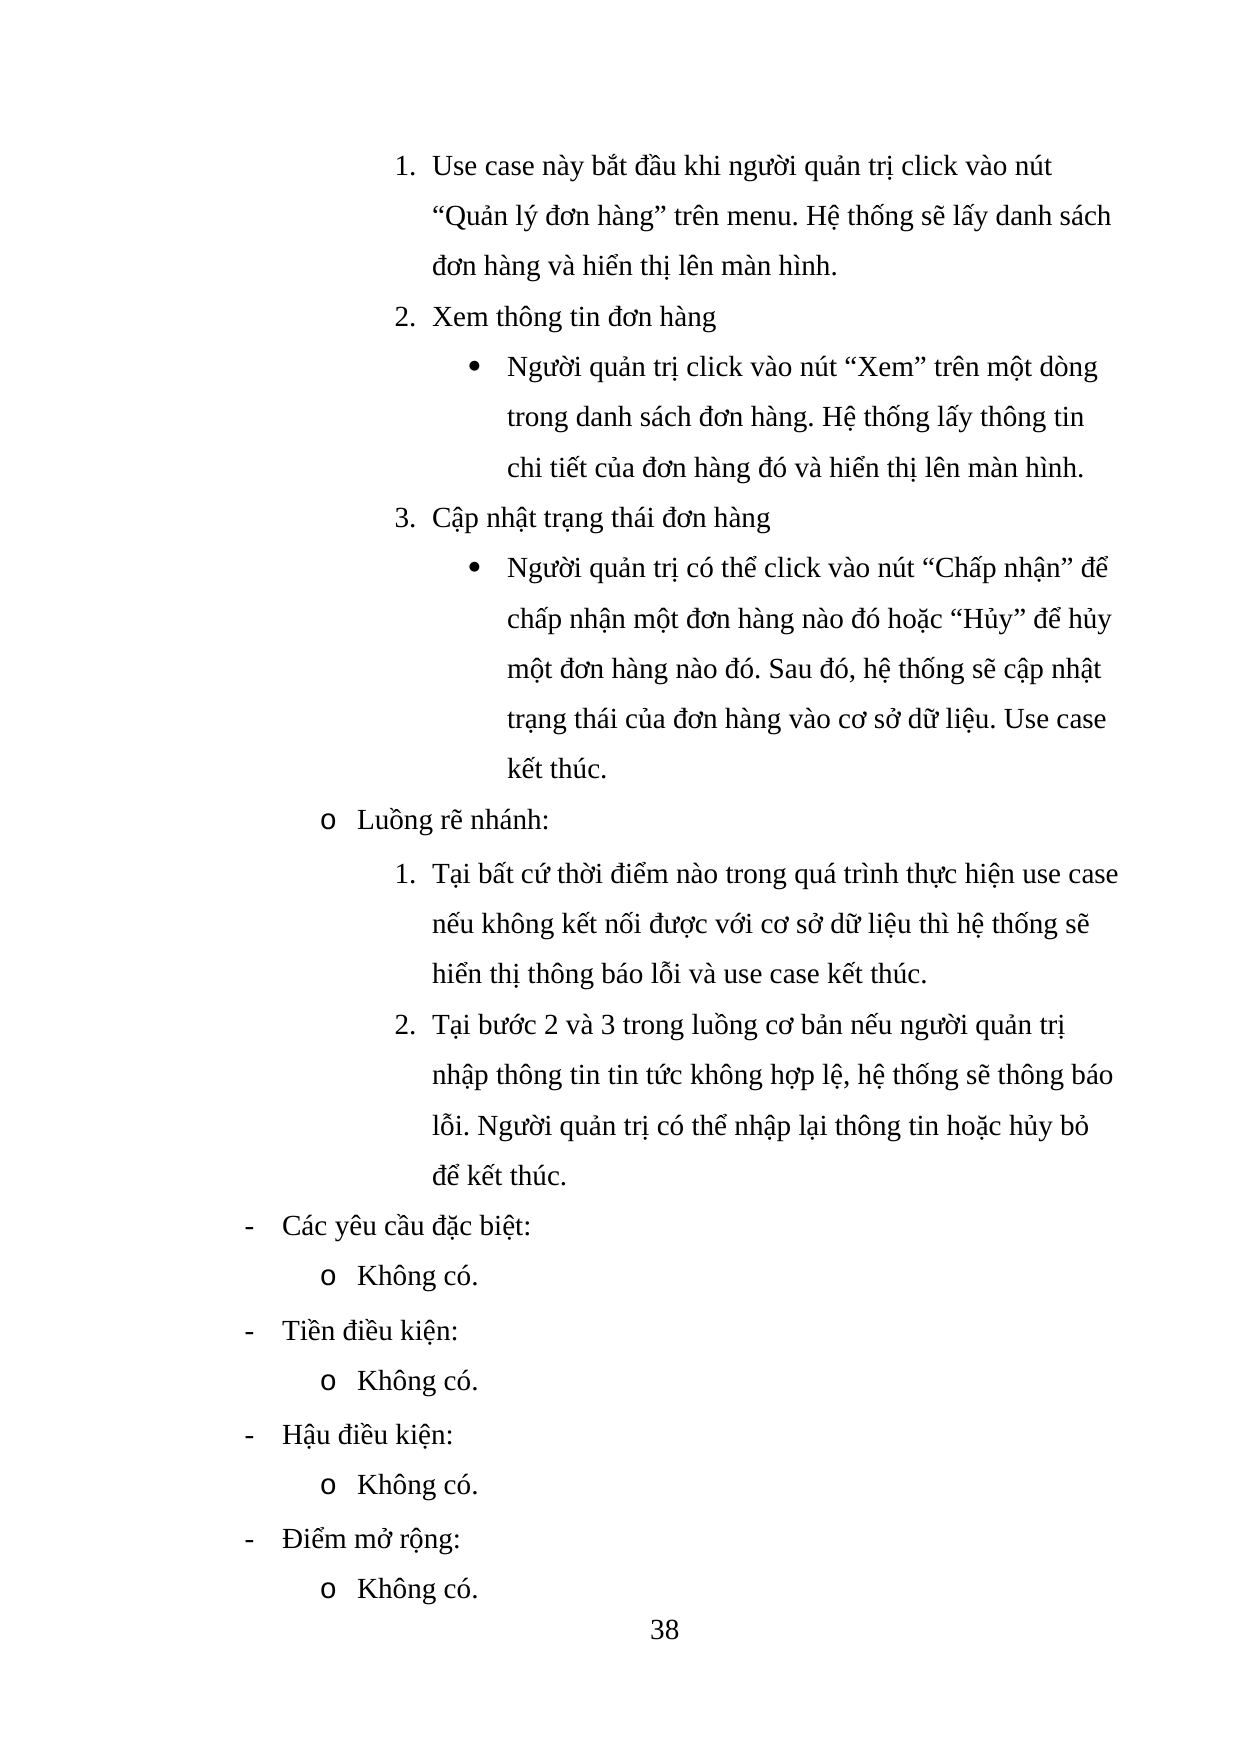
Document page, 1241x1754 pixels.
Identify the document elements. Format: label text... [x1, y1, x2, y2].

list Xem thông tin đơn hàng [394, 299, 1122, 332]
list Tiền điều kiện: [244, 1313, 1122, 1346]
list Tại bất cứ thời điểm nào trong quá trình thực hiện use case nếu không kết nối được với cơ sở dữ liệu thì hệ thống sẽ hiển thị thông báo lỗi và use case kết thúc. [394, 856, 1122, 990]
list Cập nhật trạng thái đơn hàng [394, 500, 1122, 533]
list Hậu điều kiện: [244, 1417, 1122, 1451]
list Không có. [319, 1258, 1122, 1294]
list Luồng rẽ nhánh: [319, 802, 1122, 838]
list Tại bước 2 và 3 trong luồng cơ bản nếu người quản trị nhập thông tin tin tức không hợp lệ, hệ thống sẽ thông báo lỗi. Người quản trị có thể nhập lại thông tin hoặc hủy bỏ để kết thúc. [394, 1007, 1122, 1191]
list Không có. [319, 1363, 1122, 1399]
list Không có. [319, 1572, 1122, 1608]
list Người quản trị click vào nút “Xem” trên một dòng trong danh sách đơn hàng. Hệ thống lấy thông tin chi tiết của đơn hàng đó và hiển thị lên màn hình. [469, 349, 1122, 483]
list Các yêu cầu đặc biệt: [244, 1208, 1122, 1242]
list Không có. [319, 1467, 1122, 1503]
list Use case này bắt đầu khi người quản trị click vào nút “Quản lý đơn hàng” trên menu. Hệ thống sẽ lấy danh sách đơn hàng và hiển thị lên màn hình. [394, 148, 1122, 282]
list Điểm mở rộng: [244, 1521, 1122, 1555]
list Người quản trị có thể click vào nút “Chấp nhận” để chấp nhận một đơn hàng nào đó hoặc “Hủy” để hủy một đơn hàng nào đó. Sau đó, hệ thống sẽ cập nhật trạng thái của đơn hàng vào cơ sở dữ liệu. Use case kết thúc. [469, 550, 1122, 785]
